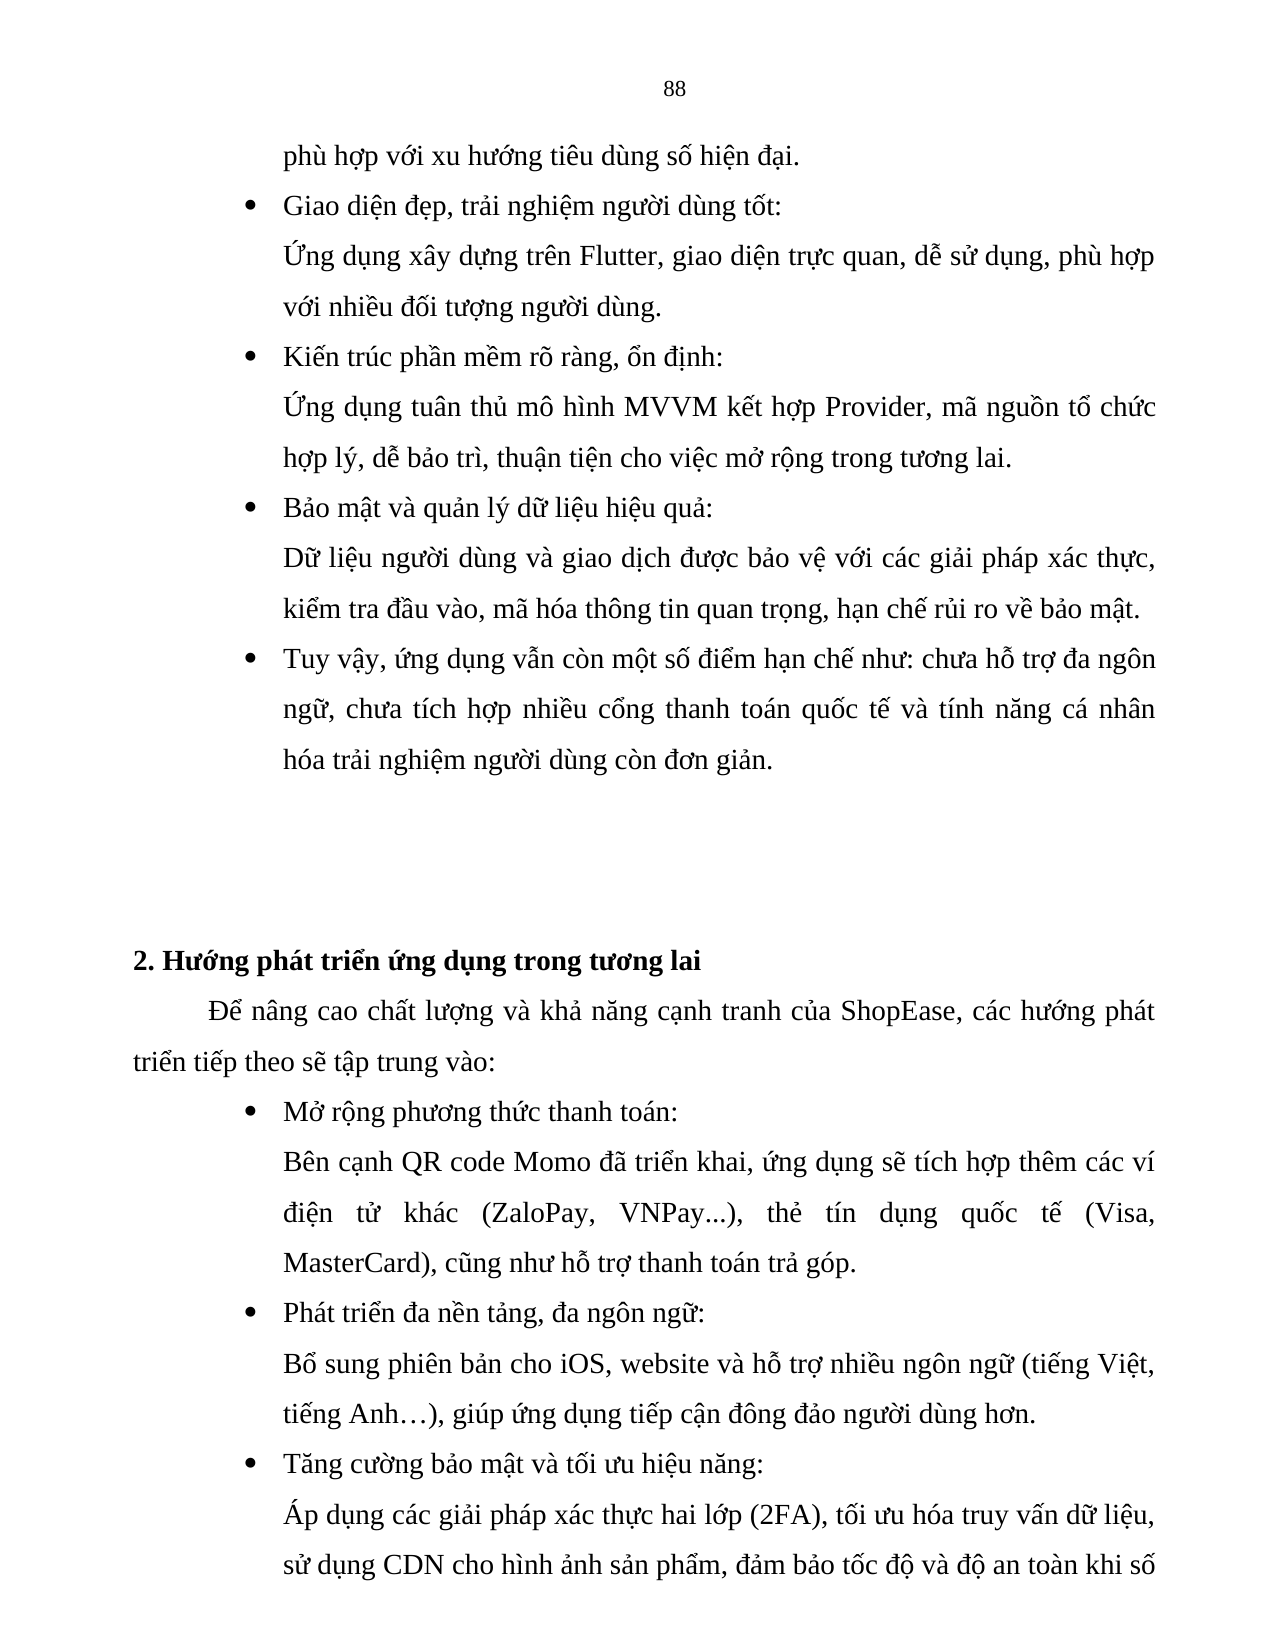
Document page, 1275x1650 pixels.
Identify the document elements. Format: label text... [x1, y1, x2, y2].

text Ứng dụng xây dựng trên Flutter, giao diện trực quan, dễ sử dụng, phù hợp với nhiều đối tượng người dùng. [283, 238, 1157, 322]
list Bảo mật và quản lý dữ liệu hiệu quả: [245, 490, 1157, 524]
list Giao diện đẹp, trải nghiệm người dùng tốt: [245, 188, 1157, 222]
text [283, 1497, 1157, 1581]
list Mở rộng phương thức thanh toán: [245, 1094, 1157, 1128]
text Để nâng cao chất lượng và khả năng cạnh tranh của ShopEase, các hướng phát triển tiếp theo sẽ tập trung vào: [133, 993, 1157, 1077]
list Tuy vậy, ứng dụng vẫn còn một số điểm hạn chế như: chưa hỗ trợ đa ngôn ngữ, chưa tích hợp nhiều cổng thanh toán quốc tế và tính năng cá nhân hóa trải nghiệm người dùng còn đơn giản. [245, 641, 1157, 775]
text 2. Hướng phát triển ứng dụng trong tương lai [133, 943, 1216, 977]
list Phát triển đa nền tảng, đa ngôn ngữ: [245, 1295, 1157, 1329]
list Tăng cường bảo mật và tối ưu hiệu năng: [245, 1446, 1157, 1480]
text Bên cạnh QR code Momo đã triển khai, ứng dụng sẽ tích hợp thêm các ví điện tử khác (ZaloPay, VNPay...), thẻ tín dụng quốc tế (Visa, MasterCard), cũng như hỗ trợ thanh toán trả góp. [283, 1144, 1157, 1278]
text Bổ sung phiên bản cho iOS, website và hỗ trợ nhiều ngôn ngữ (tiếng Việt, tiếng Anh…), giúp ứng dụng tiếp cận đông đảo người dùng hơn. [283, 1346, 1157, 1429]
text Dữ liệu người dùng và giao dịch được bảo vệ với các giải pháp xác thực, kiểm tra đầu vào, mã hóa thông tin quan trọng, hạn chế rủi ro về bảo mật. [283, 540, 1157, 624]
text Ứng dụng tuân thủ mô hình MVVM kết hợp Provider, mã nguồn tổ chức hợp lý, dễ bảo trì, thuận tiện cho việc mở rộng trong tương lai. [283, 389, 1157, 473]
list Kiến trúc phần mềm rõ ràng, ổn định: [245, 339, 1157, 373]
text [283, 138, 1157, 171]
